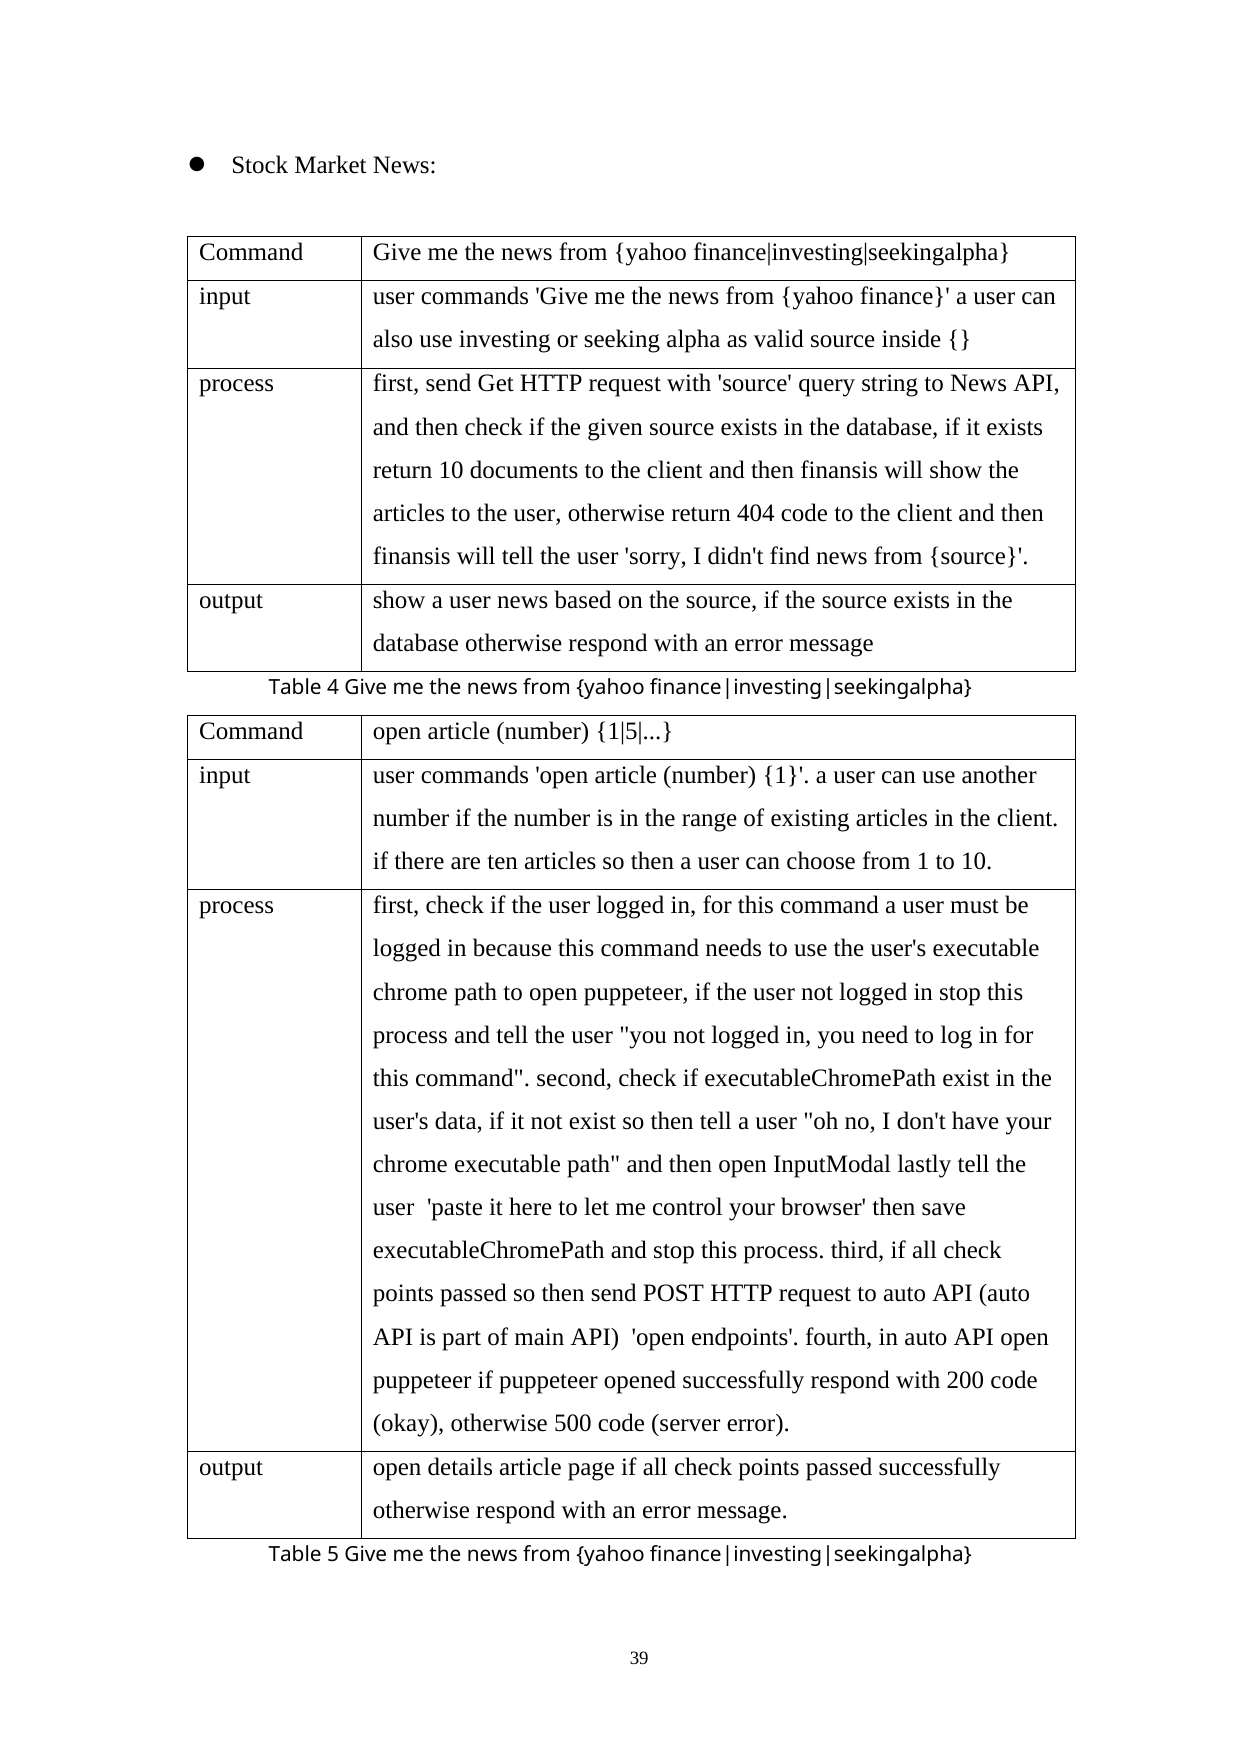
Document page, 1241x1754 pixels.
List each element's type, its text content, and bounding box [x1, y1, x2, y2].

table_header Command [188, 237, 361, 280]
table_header open article (number) {1|5|...} [362, 716, 1075, 759]
table_cell first, check if the user logged in, for this command a user must be logged in because this command needs to use the user's executable chrome path to open puppeteer, if the user not logged in stop this process and tell the user "you not logged in, you need to log in for this command". second, check if executableChromePath exist in the user's data, if it not exist so then tell a user "oh no, I don't have your chrome executable path" and then open InputModal lastly tell the user 'paste it here to let me control your browser' then save executableChromePath and stop this process. third, if all check points passed so then send POST HTTP request to auto API (auto API is part of main API) 'open endpoints'. fourth, in auto API open puppeteer if puppeteer opened successfully respond with 200 code (okay), otherwise 500 code (server error). [362, 890, 1075, 1451]
table_cell first, send Get HTTP request with 'source' query string to News API, and then check if the given source exists in the database, if it exists return 10 documents to the client and then finansis will show the articles to the user, otherwise return 404 code to the client and then finansis will tell the user 'sorry, I didn't find news from {source}'. [362, 369, 1075, 584]
text Table 4 Give me the news from {yahoo finance|investing|seekingalpha} [187, 672, 1053, 701]
table_cell output [188, 585, 361, 671]
table_cell open details article page if all check points passed successfully otherwise respond with an error message. [362, 1452, 1075, 1538]
table_cell process [188, 369, 361, 584]
table_cell output [188, 1452, 361, 1538]
list Stock Market News: [187, 150, 1053, 179]
table_header Give me the news from {yahoo finance|investing|seekingalpha} [362, 237, 1075, 280]
table_cell process [188, 890, 361, 1451]
table_cell show a user news based on the source, if the source exists in the database otherwise respond with an error message [362, 585, 1075, 671]
table_header Command [188, 716, 361, 759]
table_cell user commands 'open article (number) {1}'. a user can use another number if the number is in the range of existing articles in the client. if there are ten articles so then a user can choose from 1 to 10. [362, 760, 1075, 889]
table_cell input [188, 760, 361, 889]
text Table 5 Give me the news from {yahoo finance|investing|seekingalpha} [187, 1539, 1053, 1567]
table_cell input [188, 281, 361, 367]
table_cell user commands 'Give me the news from {yahoo finance}' a user can also use investing or seeking alpha as valid source inside {} [362, 281, 1075, 367]
